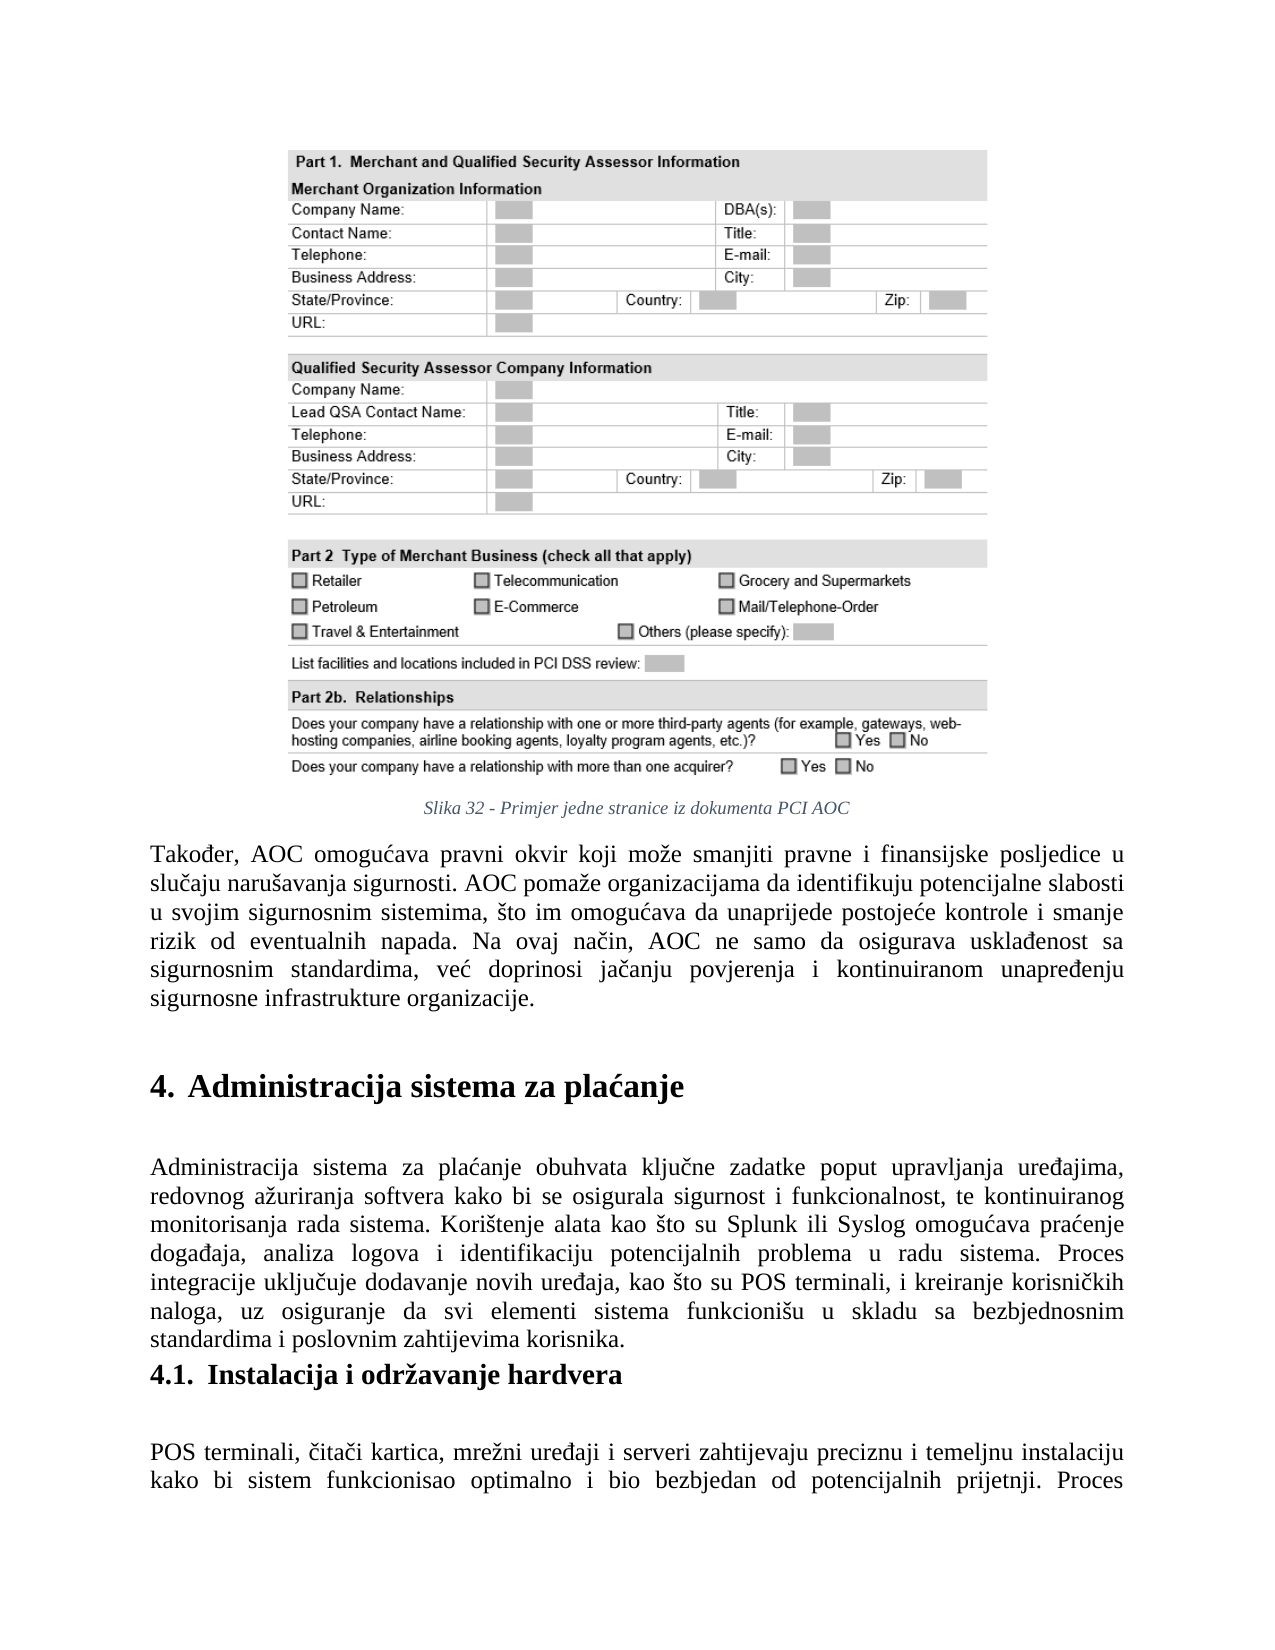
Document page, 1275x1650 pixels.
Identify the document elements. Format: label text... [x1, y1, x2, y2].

picture [287, 150, 988, 783]
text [150, 1437, 1125, 1494]
text Slika 32 - Primjer jedne stranice iz dokumenta PCI AOC [150, 797, 1125, 819]
subtitle Instalacija i održavanje hardvera [150, 1357, 1125, 1391]
subtitle Administracija sistema za plaćanje [150, 1066, 1125, 1104]
text Također, AOC omogućava pravni okvir koji može smanjiti pravne i finansijske posljedice u slučaju narušavanja sigurnosti. AOC pomaže organizacijama da identifikuju potencijalne slabosti u svojim sigurnosnim sistemima, što im omogućava da unaprijede postojeće kontrole i smanje rizik od eventualnih napada. Na ovaj način, AOC ne samo da osigurava usklađenost sa sigurnosnim standardima, već doprinosi jačanju povjerenja i kontinuiranom unapređenju sigurnosne infrastrukture organizacije. [150, 839, 1125, 1012]
text Administracija sistema za plaćanje obuhvata ključne zadatke poput upravljanja uređajima, redovnog ažuriranja softvera kako bi se osigurala sigurnost i funkcionalnost, te kontinuiranog monitorisanja rada sistema. Korištenje alata kao što su Splunk ili Syslog omogućava praćenje događaja, analiza logova i identifikaciju potencijalnih problema u radu sistema. Proces integracije uključuje dodavanje novih uređaja, kao što su POS terminali, i kreiranje korisničkih naloga, uz osiguranje da svi elementi sistema funkcionišu u skladu sa bezbjednosnim standardima i poslovnim zahtijevima korisnika. [150, 1152, 1125, 1353]
